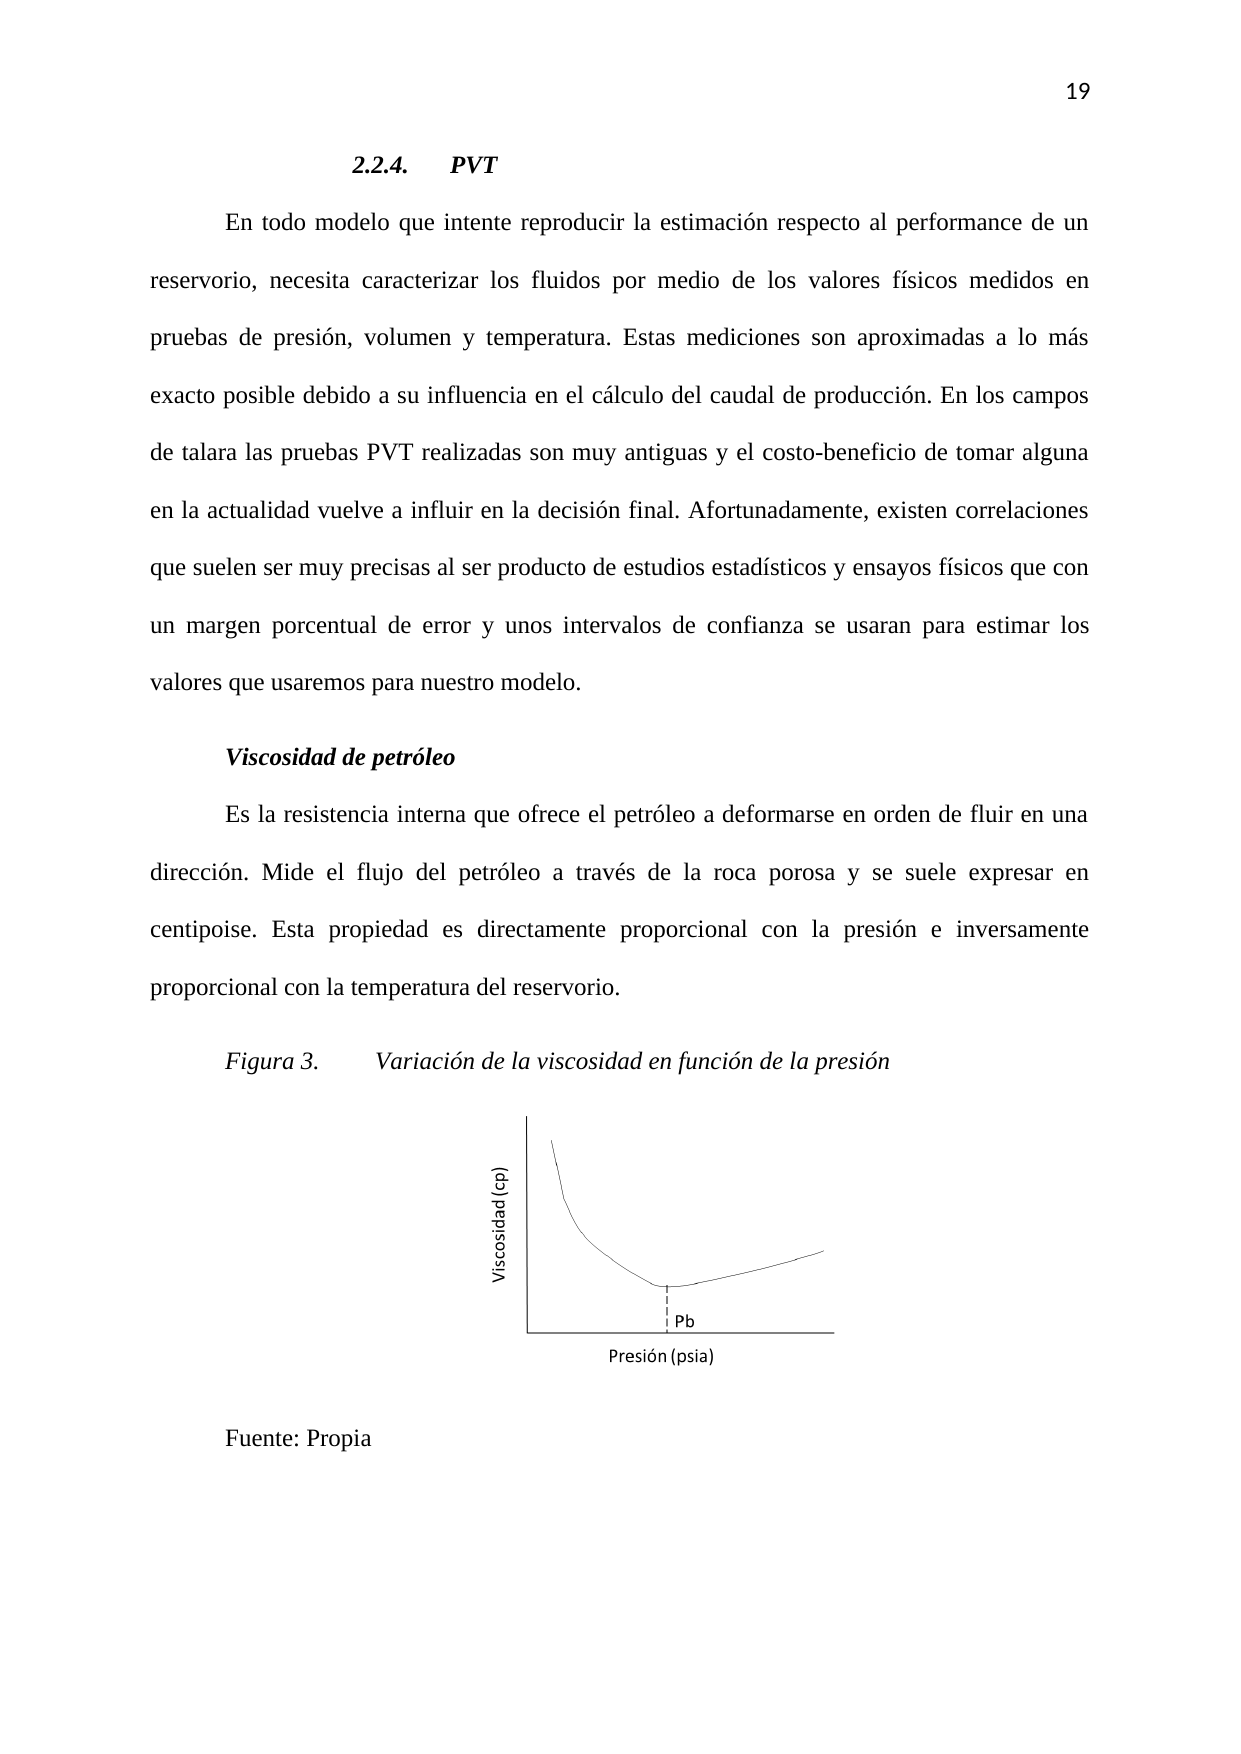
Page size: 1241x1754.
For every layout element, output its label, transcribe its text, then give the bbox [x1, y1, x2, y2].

subtitle Viscosidad de petróleo [150, 742, 1090, 770]
text En todo modelo que intente reproducir la estimación respecto al performance de un reservorio, necesita caracterizar los fluidos por medio de los valores físicos medidos en pruebas de presión, volumen y temperatura. Estas mediciones son aproximadas a lo más exacto posible debido a su influencia en el cálculo del caudal de producción. En los campos de talara las pruebas PVT realizadas son muy antiguas y el costo-beneficio de tomar alguna en la actualidad vuelve a influir en la decisión final. Afortunadamente, existen correlaciones que suelen ser muy precisas al ser producto de estudios estadísticos y ensayos físicos que con un margen porcentual de error y unos intervalos de confianza se usaran para estimar los valores que usaremos para nuestro modelo. [150, 207, 1090, 696]
picture [480, 1115, 835, 1379]
text Fuente: Propia [150, 1423, 1090, 1452]
text Es la resistencia interna que ofrece el petróleo a deformarse en orden de fluir en una dirección. Mide el flujo del petróleo a través de la roca porosa y se suele expresar en centipoise. Esta propiedad es directamente proporcional con la presión e inversamente proporcional con la temperatura del reservorio. [150, 799, 1090, 1000]
text Variación de la viscosidad en función de la presión [225, 1046, 1090, 1074]
subtitle PVT [277, 150, 1090, 179]
